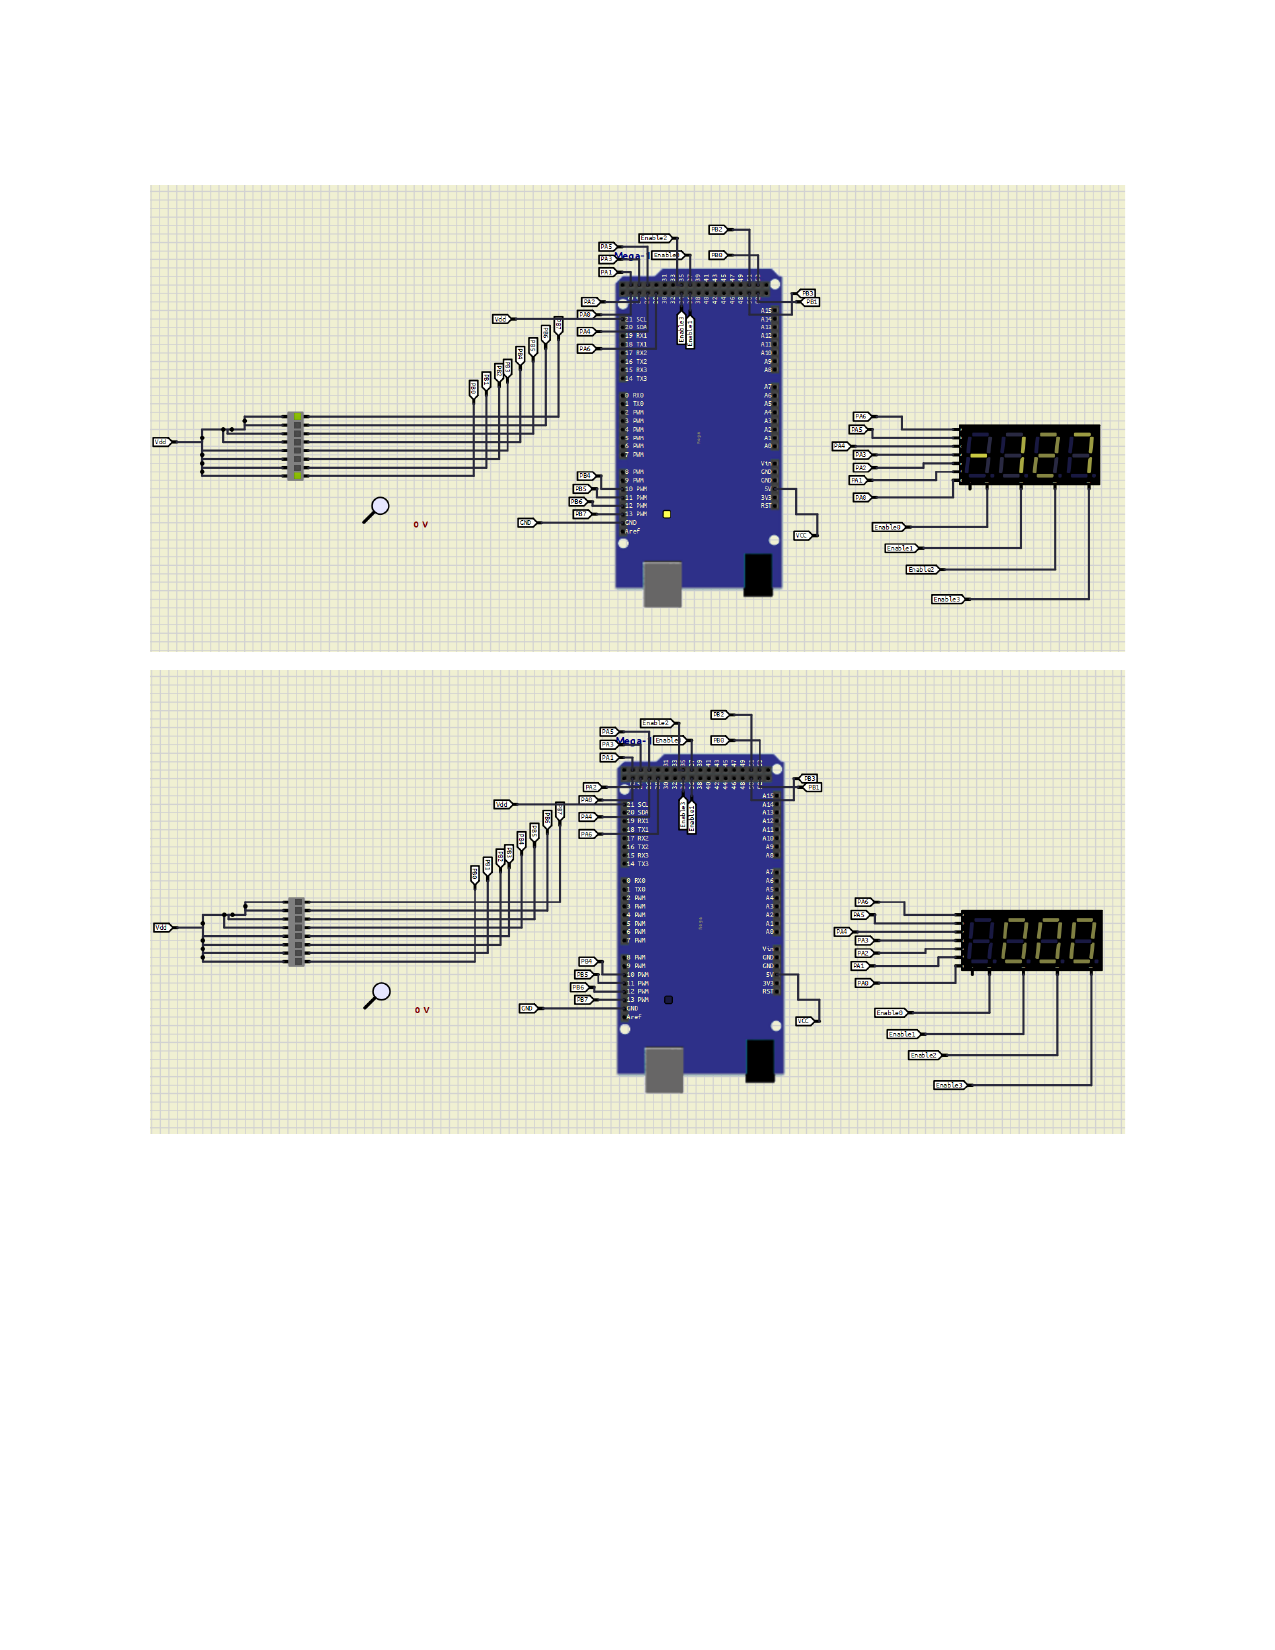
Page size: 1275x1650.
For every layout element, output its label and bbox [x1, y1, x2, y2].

picture [150, 670, 1125, 1134]
picture [150, 185, 1125, 652]
